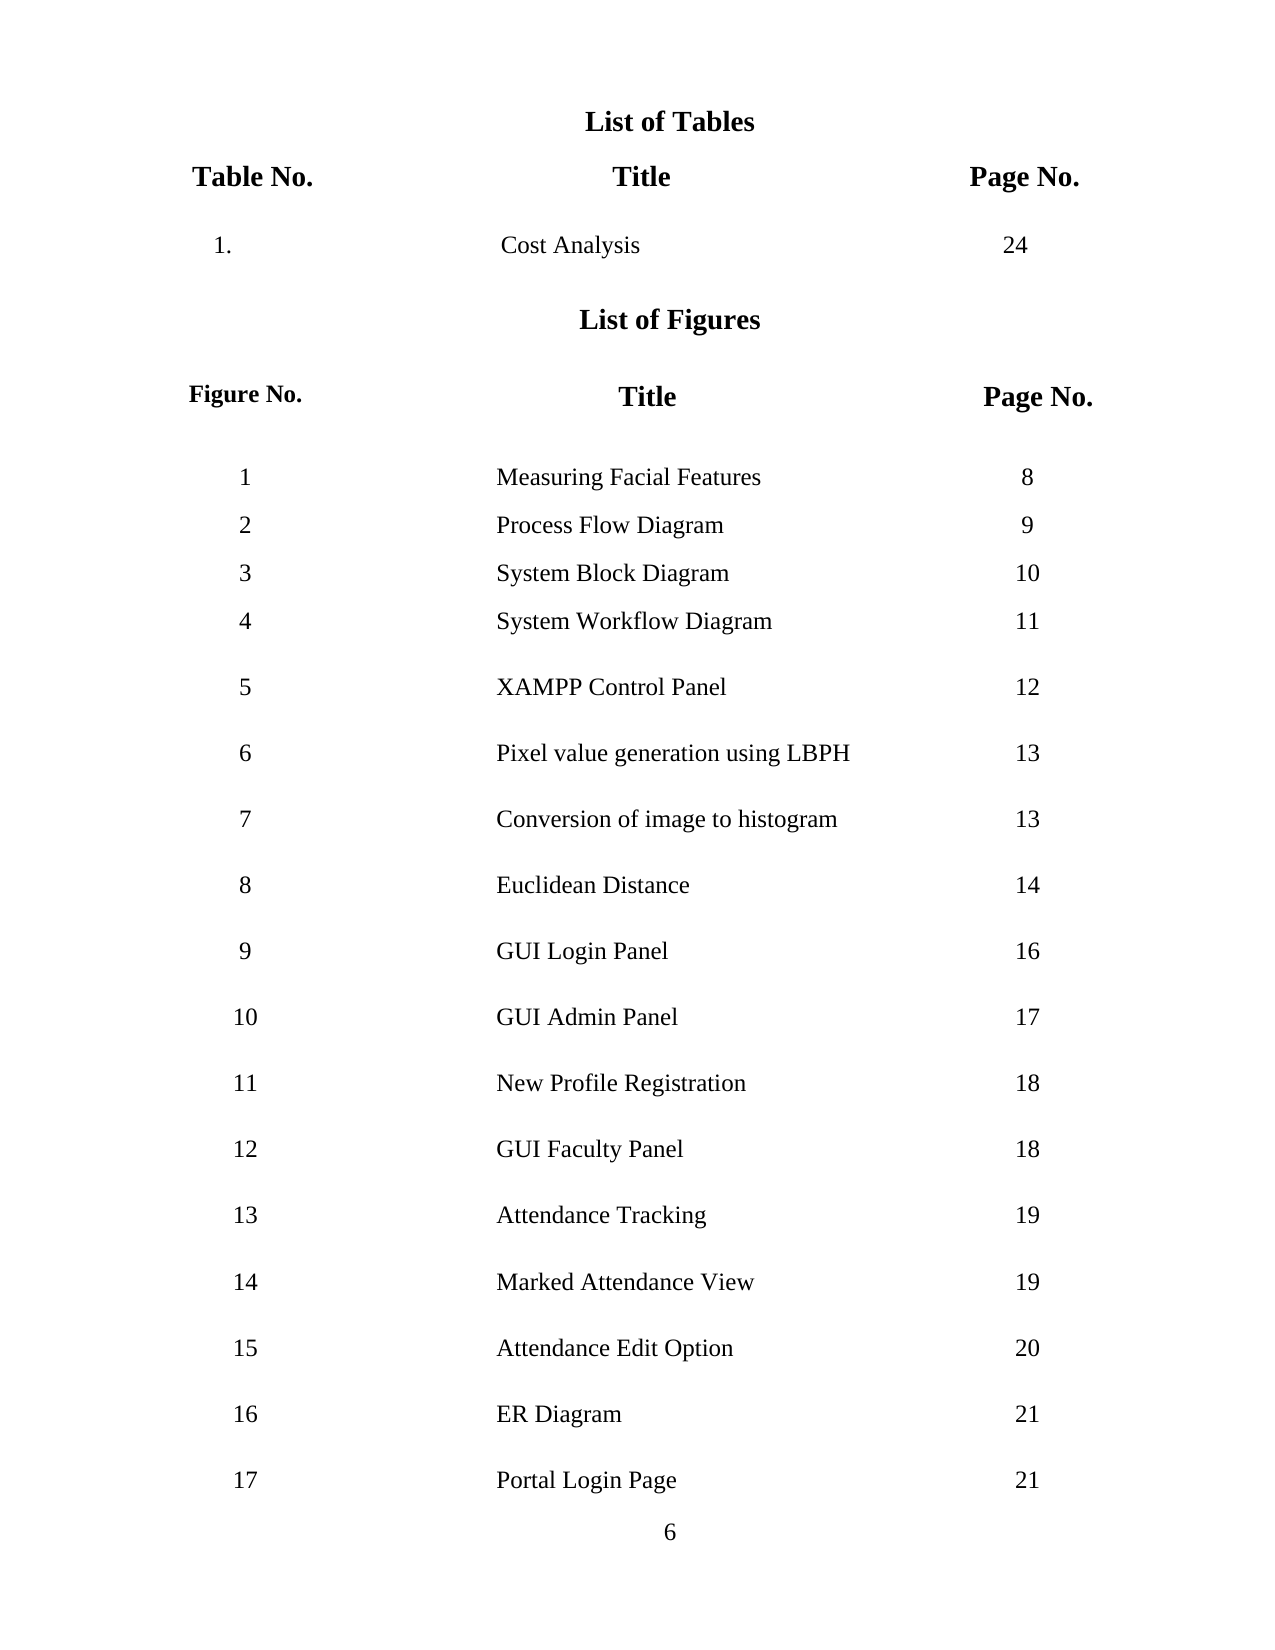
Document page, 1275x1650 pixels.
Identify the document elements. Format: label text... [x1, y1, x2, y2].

text List of Tables [177, 104, 1162, 137]
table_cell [313, 738, 930, 1498]
table_cell System Workflow Diagram [313, 606, 930, 672]
table_header Page No. [930, 379, 1124, 462]
table_cell System Block Diagram [313, 558, 930, 606]
table_cell 2 [177, 510, 313, 558]
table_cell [930, 738, 1124, 1498]
table_cell 1 [177, 462, 313, 510]
table_cell 3 [177, 558, 313, 606]
table_cell Measuring Facial Features [313, 462, 930, 510]
table_cell XAMPP Control Panel [313, 672, 930, 738]
table_cell Process Flow Diagram [313, 510, 930, 558]
table_cell 5 [177, 672, 313, 738]
table_cell 11 [930, 606, 1124, 672]
text List of Figures [177, 302, 1162, 336]
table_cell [177, 738, 313, 1498]
table_cell 12 [930, 672, 1124, 738]
table_header Figure No. [177, 379, 313, 462]
table_cell 4 [177, 606, 313, 672]
list Cost Analysis 24 [213, 231, 1162, 259]
table_cell 9 [930, 510, 1124, 558]
table_cell 10 [930, 558, 1124, 606]
table_header Title [313, 379, 930, 462]
text Table No. Title Page No. [177, 159, 1162, 192]
table_cell 8 [930, 462, 1124, 510]
